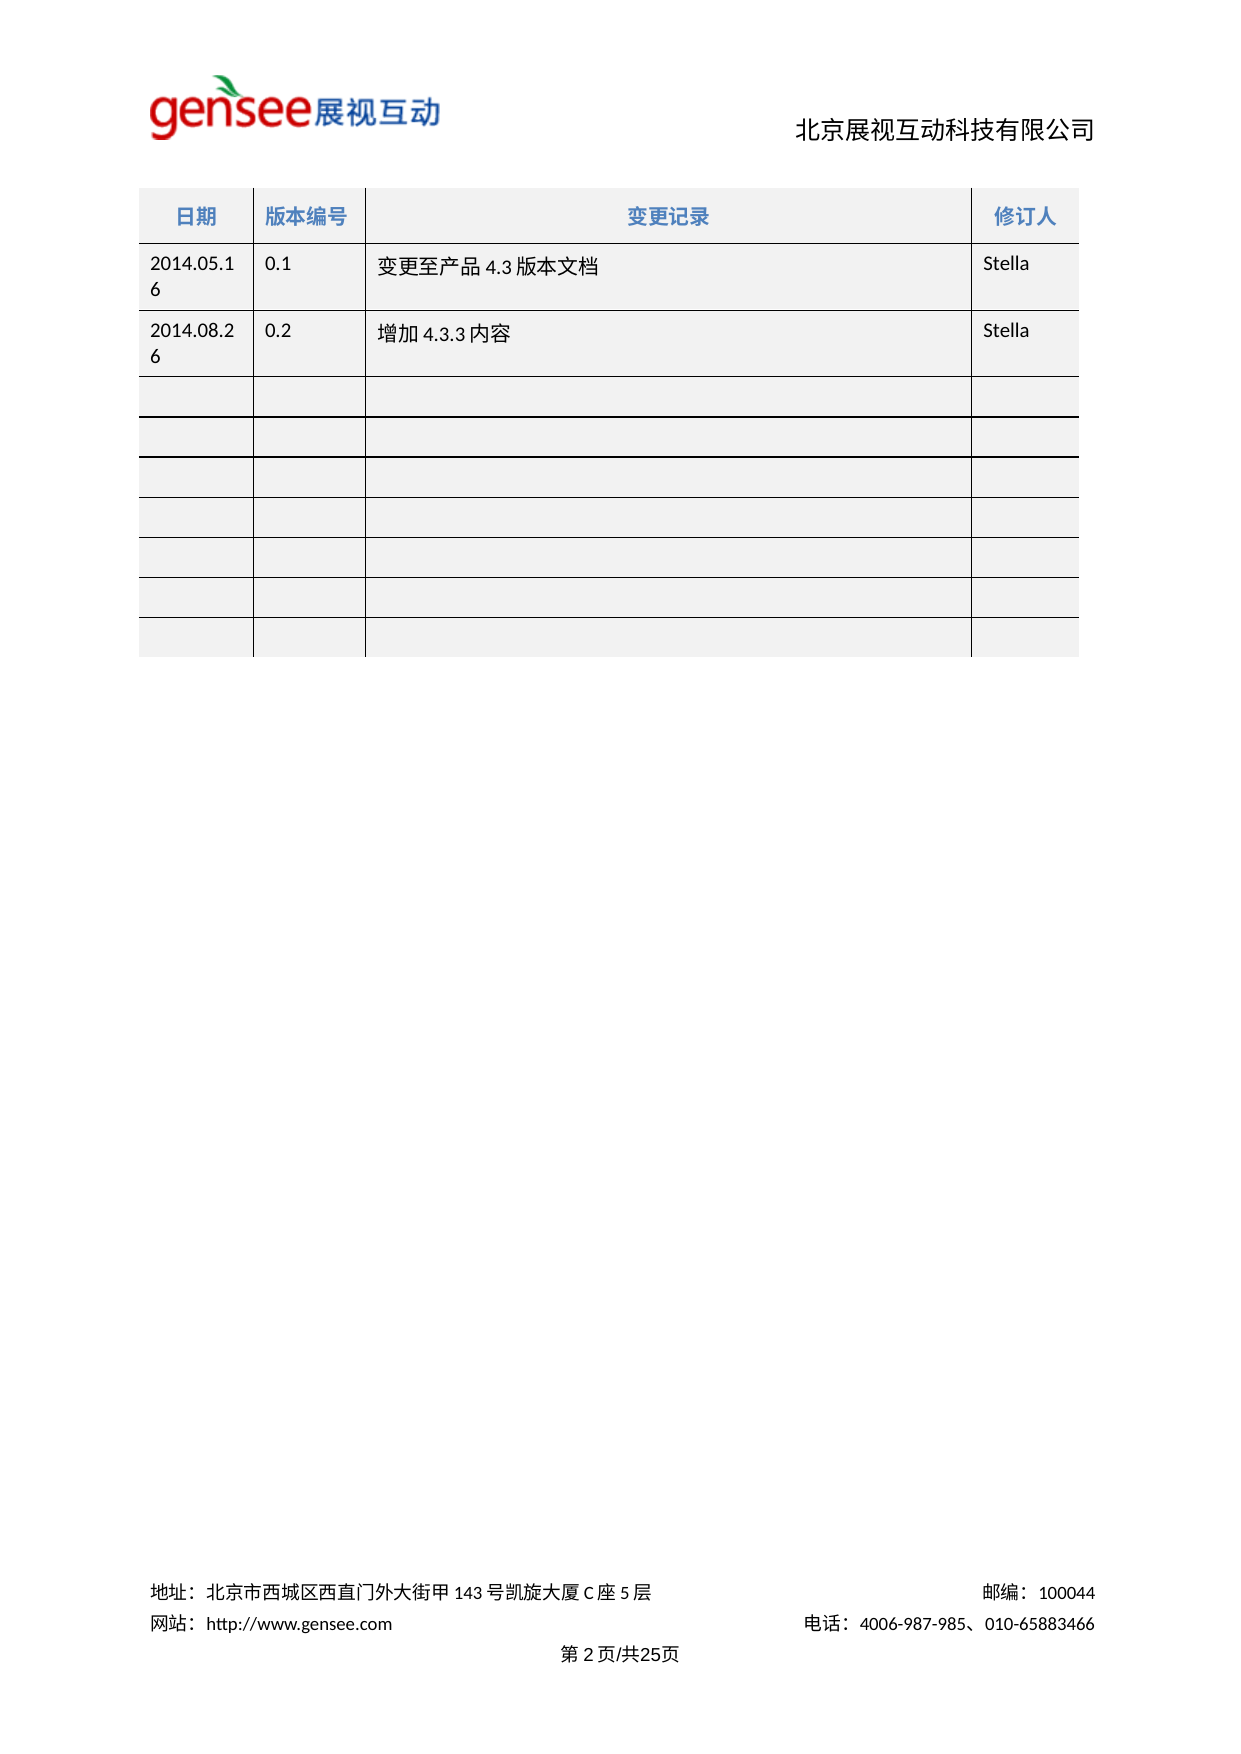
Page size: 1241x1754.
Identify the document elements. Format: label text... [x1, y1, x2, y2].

table_cell Stella [972, 244, 1079, 309]
table_cell 2014.08.26 [139, 311, 253, 376]
table_cell Stella [972, 311, 1079, 376]
table_header 变更记录 [366, 188, 971, 243]
table_cell [366, 458, 971, 497]
table_cell [972, 578, 1079, 617]
picture [150, 75, 440, 140]
table_cell [366, 618, 971, 657]
table_cell [366, 538, 971, 577]
table_cell [139, 458, 253, 497]
table_cell 变更至产品4.3版本文档 [366, 244, 971, 309]
table_cell [254, 377, 365, 416]
table_cell 0.1 [254, 244, 365, 309]
table_cell [139, 538, 253, 577]
table_cell [972, 418, 1079, 456]
table_header 日期 [139, 188, 253, 243]
table_cell [254, 418, 365, 456]
table_cell [254, 458, 365, 497]
table_cell [366, 377, 971, 416]
table_cell [139, 418, 253, 456]
table_cell [972, 377, 1079, 416]
table_header 版本编号 [254, 188, 365, 243]
table_cell [139, 498, 253, 537]
table_cell [254, 538, 365, 577]
table_cell [254, 578, 365, 617]
table_cell 2014.05.16 [139, 244, 253, 309]
table_cell [366, 498, 971, 537]
table_cell [972, 618, 1079, 657]
table_cell [254, 618, 365, 657]
table_cell [972, 458, 1079, 497]
table_cell [139, 578, 253, 617]
table_header 修订人 [972, 188, 1079, 243]
table_cell [972, 498, 1079, 537]
table_cell [139, 618, 253, 657]
table_cell 增加4.3.3内容 [366, 311, 971, 376]
table_cell [254, 498, 365, 537]
table_cell [139, 377, 253, 416]
table_cell [366, 578, 971, 617]
table_cell 0.2 [254, 311, 365, 376]
table_cell [972, 538, 1079, 577]
table_cell [366, 418, 971, 456]
